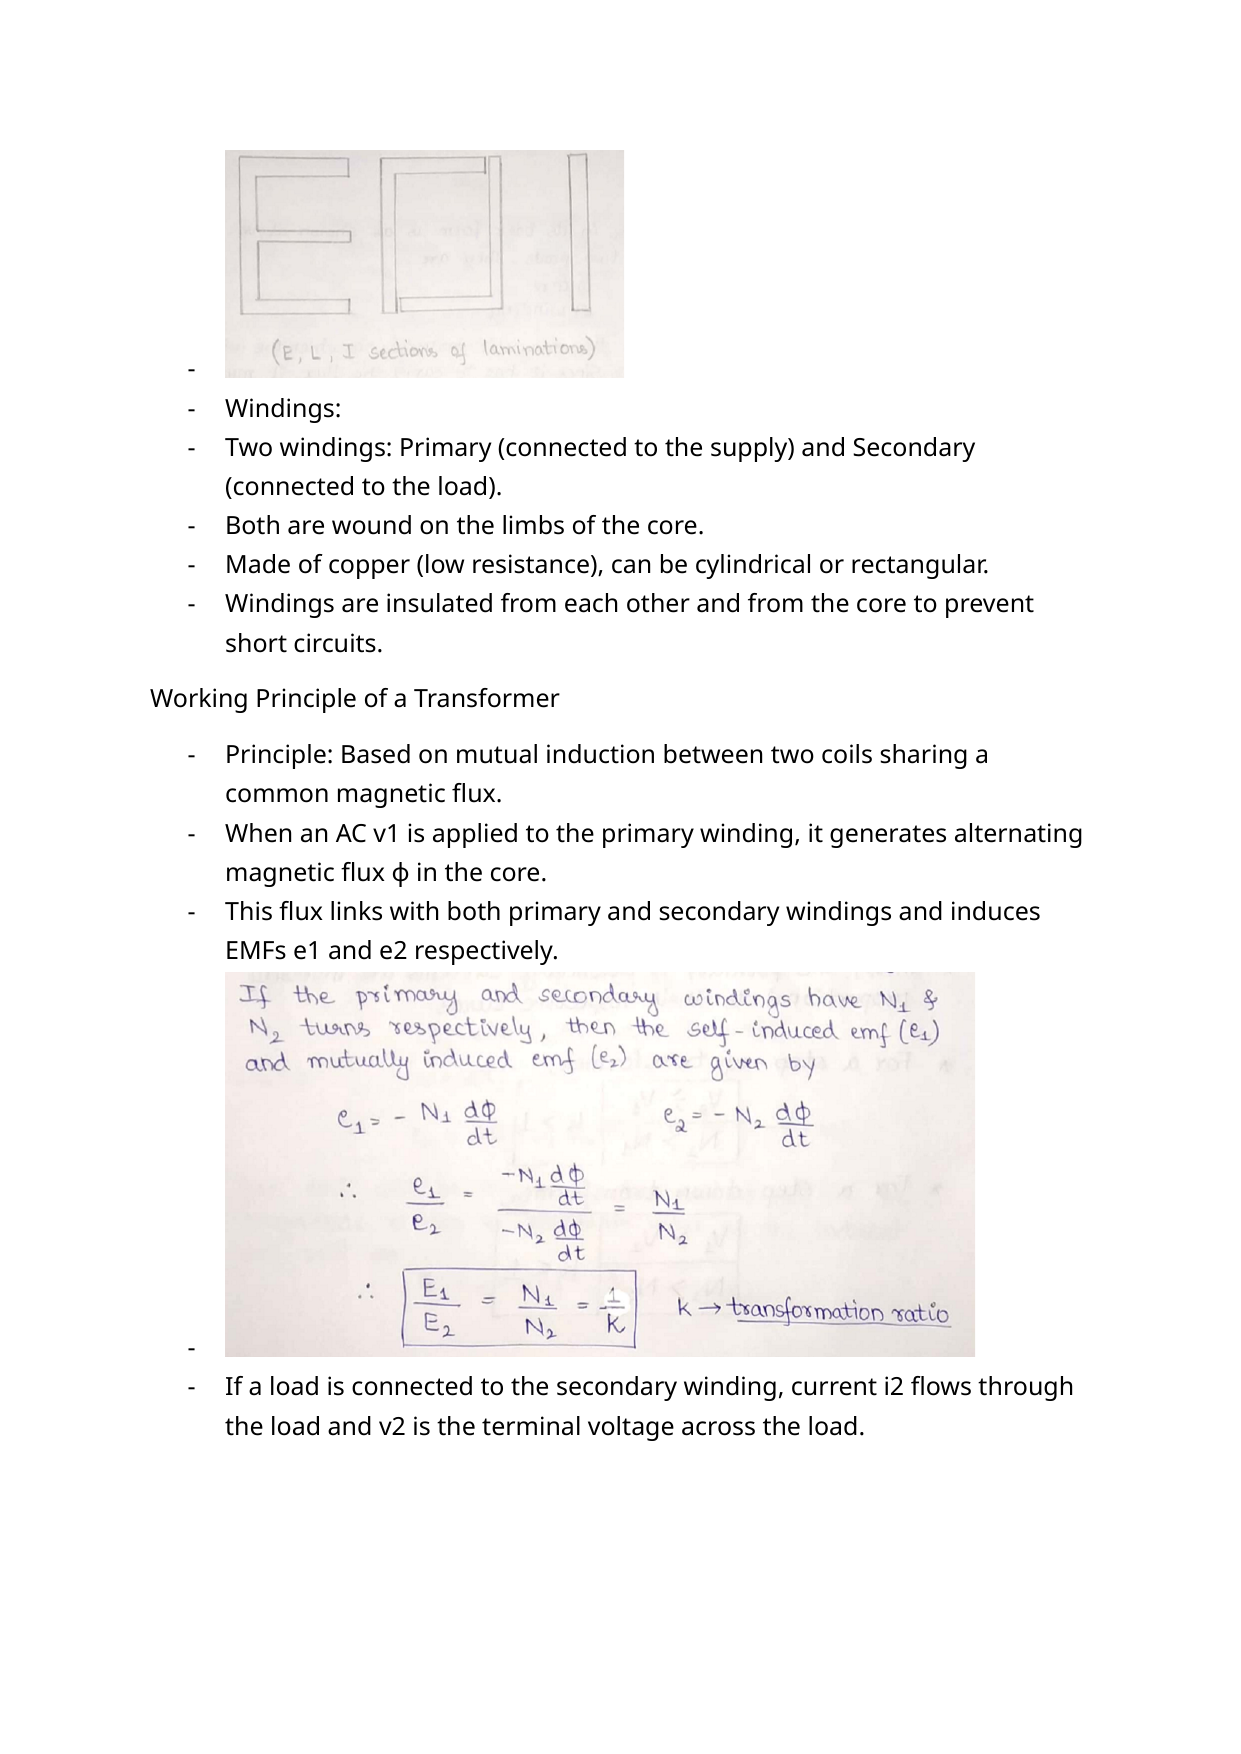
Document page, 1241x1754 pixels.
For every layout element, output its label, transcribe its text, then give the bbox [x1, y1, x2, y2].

list Windings: [187, 390, 1090, 424]
picture [225, 150, 625, 378]
list Two windings: Primary (connected to the supply) and Secondary (connected to the load). [187, 429, 1090, 503]
list Windings are insulated from each other and from the core to prevent short circuits. [187, 586, 1090, 659]
list This flux links with both primary and secondary windings and induces EMFs e1 and e2 respectively. [187, 894, 1090, 967]
list Both are wound on the limbs of the core. [187, 508, 1090, 542]
list Made of copper (low resistance), can be cylindrical or rectangular. [187, 547, 1090, 581]
list If a load is connected to the secondary winding, current i2 flows through the load and v2 is the terminal voltage across the load. [187, 1369, 1090, 1442]
list Principle: Based on mutual induction between two coils sharing a common magnetic flux. [187, 737, 1090, 810]
list When an AC v1 is applied to the primary winding, it generates alternating magnetic flux ϕ in the core. [187, 815, 1090, 888]
picture [225, 972, 976, 1357]
text Working Principle of a Transformer [150, 681, 1090, 715]
